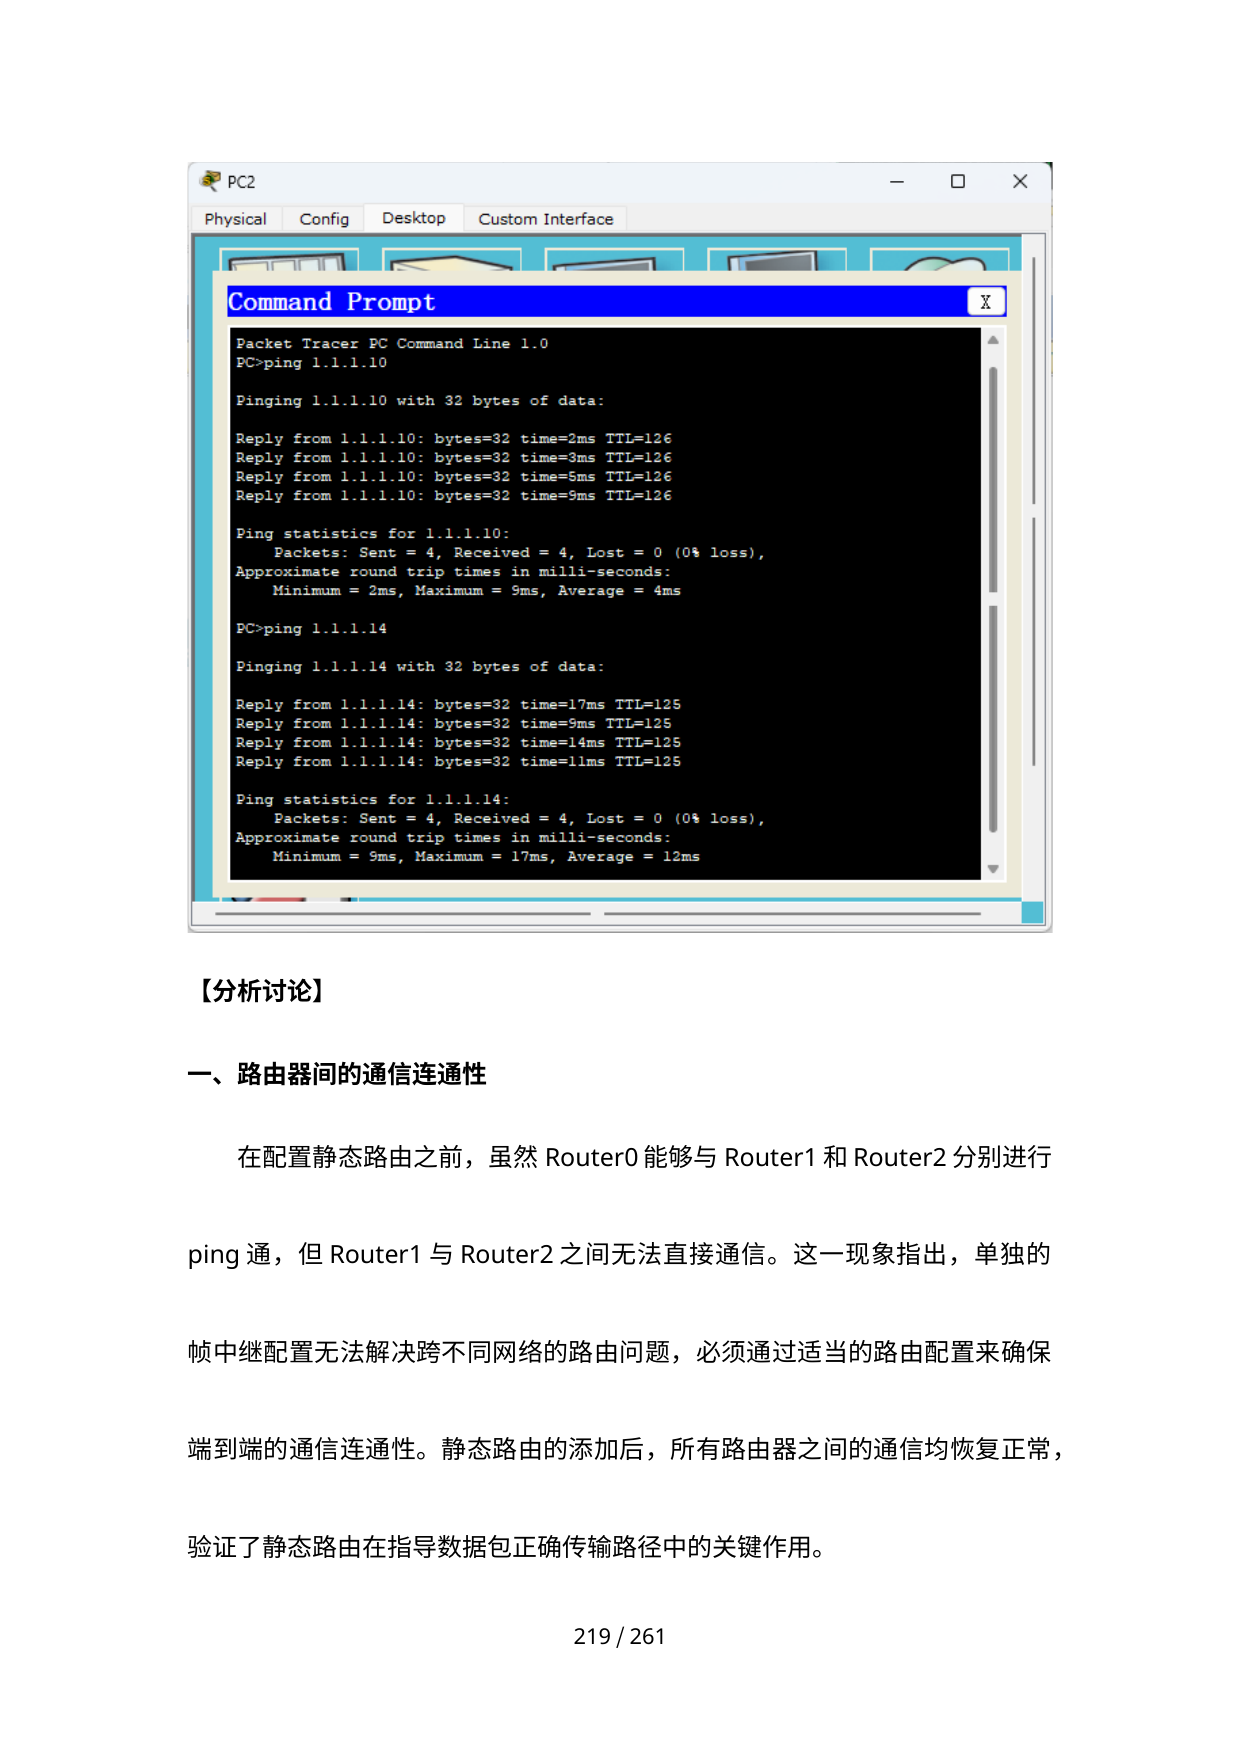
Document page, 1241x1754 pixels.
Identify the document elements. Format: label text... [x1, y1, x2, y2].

picture [187, 162, 1053, 933]
text 【分析讨论】 [187, 957, 1053, 1022]
text 一、路由器间的通信连通性 [187, 1040, 1053, 1105]
text 在配置静态路由之前，虽然Router0能够与Router1和Router2分别进行ping通，但Router1与Router2之间无法直接通信。这一现象指出，单独的帧中继配置无法解决跨不同网络的路由问题，必须通过适当的路由配置来确保端到端的通信连通性。静态路由的添加后，所有路由器之间的通信均恢复正常，验证了静态路由在指导数据包正确传输路径中的关键作用。 [187, 1123, 1053, 1578]
